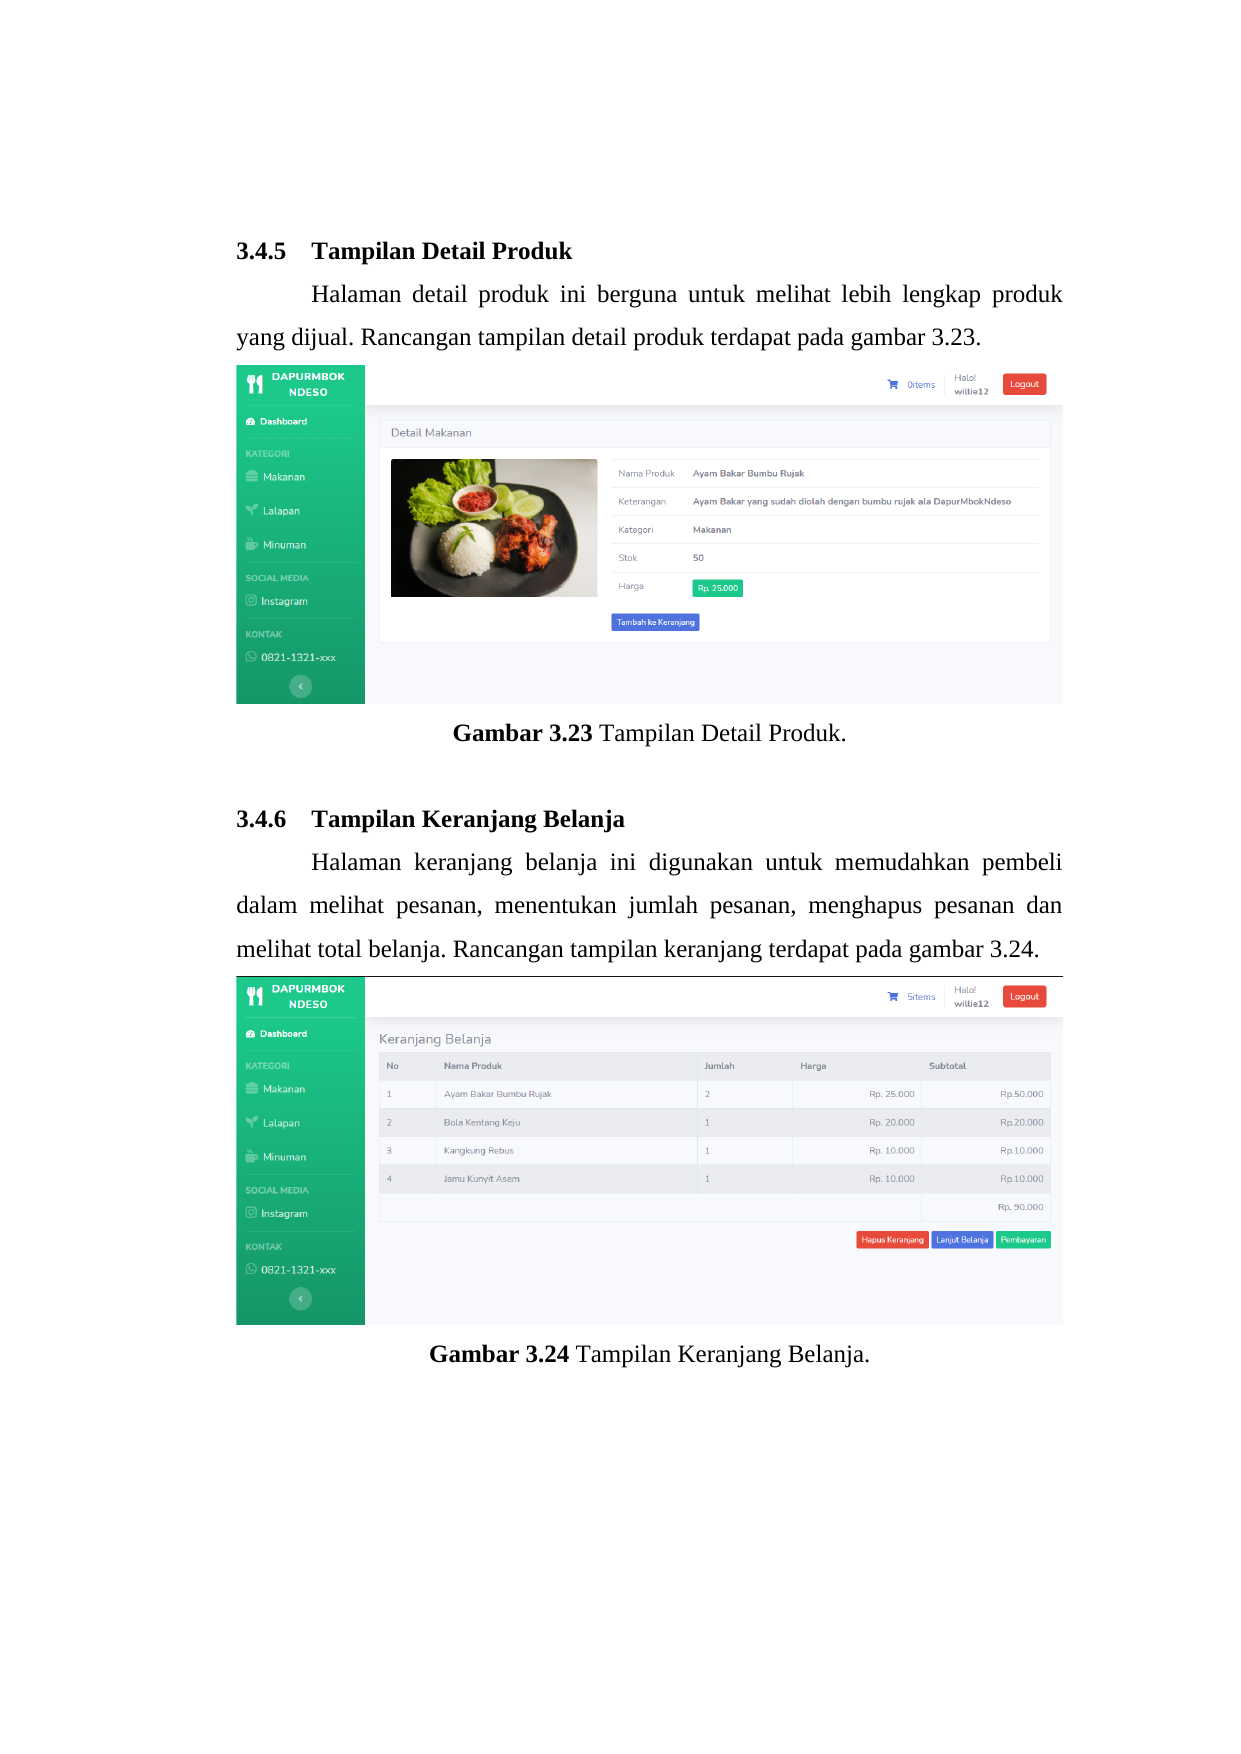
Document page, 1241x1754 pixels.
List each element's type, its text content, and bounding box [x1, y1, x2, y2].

list Gambar 3.24 Tampilan Keranjang Belanja. [236, 1339, 1063, 1368]
picture [236, 976, 1064, 1325]
list Halaman detail produk ini berguna untuk melihat lebih lengkap produk yang dijual. Rancangan tampilan detail produk terdapat pada gambar 3.23. [236, 279, 1063, 351]
list Gambar 3.23 Tampilan Detail Produk. [236, 718, 1063, 747]
list 3.4.5 Tampilan Detail Produk [236, 236, 1063, 265]
picture [236, 365, 1064, 704]
list Halaman keranjang belanja ini digunakan untuk memudahkan pembeli dalam melihat pesanan, menentukan jumlah pesanan, menghapus pesanan dan melihat total belanja. Rancangan tampilan keranjang terdapat pada gambar 3.24. [236, 847, 1063, 962]
list 3.4.6 Tampilan Keranjang Belanja [236, 804, 1063, 833]
